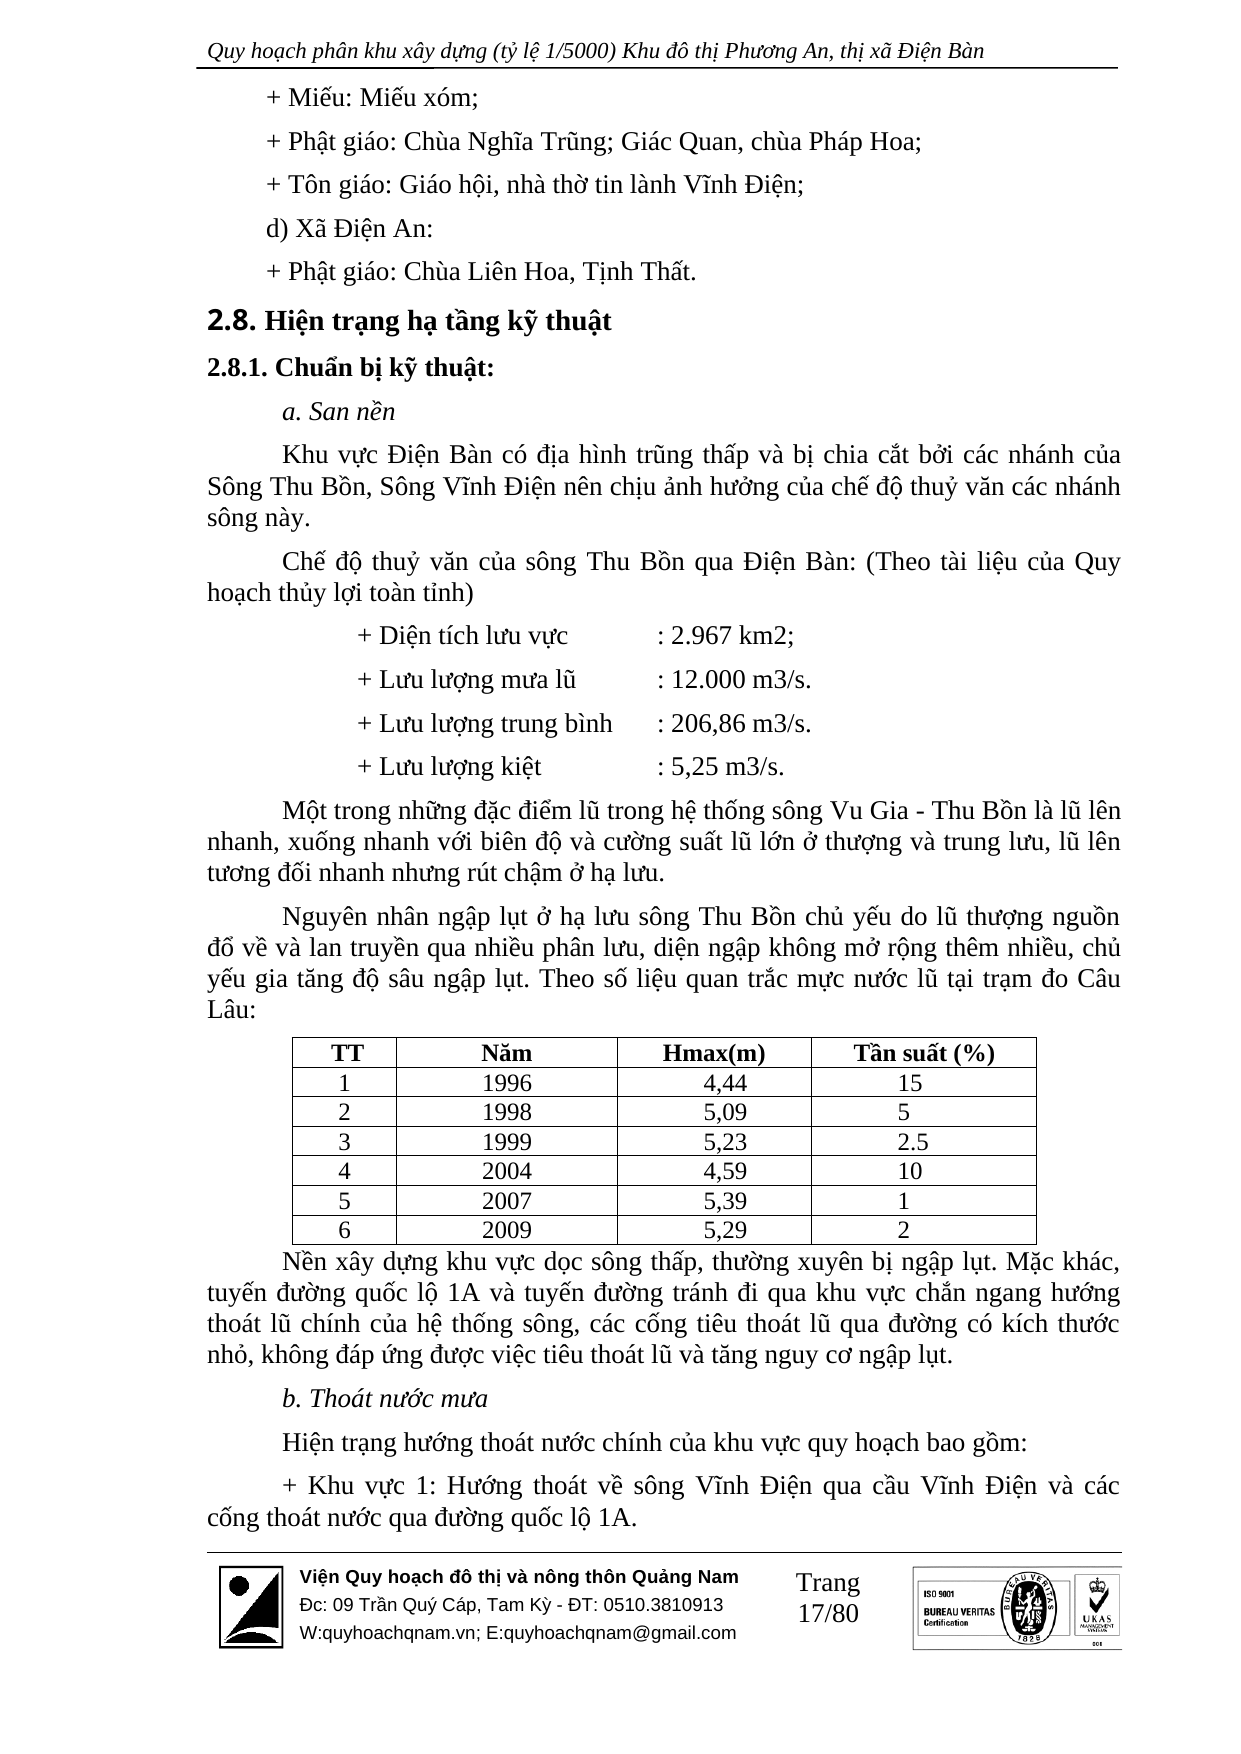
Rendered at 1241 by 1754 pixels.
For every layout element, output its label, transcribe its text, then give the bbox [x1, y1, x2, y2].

text + Lưu lượng kiệt : 5,25 m3/s. [207, 750, 1122, 781]
text d) Xã Điện An: [207, 212, 1122, 243]
text + Lưu lượng trung bình : 206,86 m3/s. [207, 707, 1122, 738]
table_cell 1 [293, 1068, 396, 1096]
table_cell 2007 [397, 1186, 617, 1214]
text + Miếu: Miếu xóm; [207, 81, 1122, 112]
table_header Tần suất (%) [812, 1038, 1036, 1067]
text + Khu vực 1: Hướng thoát về sông Vĩnh Điện qua cầu Vĩnh Điện và các cống thoát nước qua đường quốc lộ 1A. [207, 1469, 1122, 1532]
text + Tôn giáo: Giáo hội, nhà thờ tin lành Vĩnh Điện; [207, 168, 1122, 199]
table_cell 5,09 [618, 1097, 811, 1126]
text + Diện tích lưu vực : 2.967 km2; [207, 619, 1122, 651]
table_cell 1998 [397, 1097, 617, 1126]
table_cell 2.5 [812, 1127, 1036, 1155]
text b. Thoát nước mưa [207, 1382, 1122, 1413]
table_cell 4,59 [618, 1156, 811, 1185]
text Nguyên nhân ngập lụt ở hạ lưu sông Thu Bồn chủ yếu do lũ thượng nguồn đổ về và lan truyền qua nhiều phân lưu, diện ngập không mở rộng thêm nhiều, chủ yếu gia tăng độ sâu ngập lụt. Theo số liệu quan trắc mực nước lũ tại trạm đo Câu Lâu: [207, 900, 1122, 1024]
text Khu vực Điện Bàn có địa hình trũng thấp và bị chia cắt bởi các nhánh của Sông Thu Bồn, Sông Vĩnh Điện nên chịu ảnh hưởng của chế độ thuỷ văn các nhánh sông này. [207, 439, 1122, 532]
table_cell 2004 [397, 1156, 617, 1185]
table_cell 5,29 [618, 1216, 811, 1244]
text + Phật giáo: Chùa Nghĩa Trũng; Giác Quan, chùa Pháp Hoa; [207, 124, 1122, 156]
table_header Năm [397, 1038, 617, 1067]
table_cell 5 [812, 1097, 1036, 1126]
table_cell 15 [812, 1068, 1036, 1096]
subtitle Chuẩn bị kỹ thuật: [207, 351, 1122, 382]
table_cell 5,39 [618, 1186, 811, 1214]
table_cell 6 [293, 1216, 396, 1244]
table_cell 1996 [397, 1068, 617, 1096]
text + Lưu lượng mưa lũ : 12.000 m3/s. [207, 663, 1122, 694]
text Một trong những đặc điểm lũ trong hệ thống sông Vu Gia - Thu Bồn là lũ lên nhanh, xuống nhanh với biên độ và cường suất lũ lớn ở thượng và trung lưu, lũ lên tương đối nhanh nhưng rút chậm ở hạ lưu. [207, 794, 1122, 887]
table_cell 2 [812, 1216, 1036, 1244]
picture [218, 1565, 284, 1649]
table_cell 5,23 [618, 1127, 811, 1155]
table_cell 2009 [397, 1216, 617, 1244]
text Nền xây dựng khu vực dọc sông thấp, thường xuyên bị ngập lụt. Mặc khác, tuyến đường quốc lộ 1A và tuyến đường tránh đi qua khu vực chắn ngang hướng thoát lũ chính của hệ thống sông, các cống tiêu thoát lũ qua đường có kích thước nhỏ, không đáp ứng được việc tiêu thoát lũ và tăng nguy cơ ngập lụt. [207, 1245, 1122, 1370]
table_header Hmax(m) [618, 1038, 811, 1067]
table_cell 2 [293, 1097, 396, 1126]
table_cell 1 [812, 1186, 1036, 1214]
text Hiện trạng hướng thoát nước chính của khu vực quy hoạch bao gồm: [207, 1426, 1122, 1457]
table_cell 10 [812, 1156, 1036, 1185]
table_cell 4 [293, 1156, 396, 1185]
table_cell 5 [293, 1186, 396, 1214]
table_cell 3 [293, 1127, 396, 1155]
table_header TT [293, 1038, 396, 1067]
table_cell 1999 [397, 1127, 617, 1155]
text Chế độ thuỷ văn của sông Thu Bồn qua Điện Bàn: (Theo tài liệu của Quy hoạch thủy lợi toàn tỉnh) [207, 544, 1122, 607]
subtitle Hiện trạng hạ tầng kỹ thuật [207, 299, 1122, 339]
text + Phật giáo: Chùa Liên Hoa, Tịnh Thất. [207, 256, 1122, 287]
table_cell 4,44 [618, 1068, 811, 1096]
picture [911, 1565, 1123, 1651]
text a. San nền [207, 395, 1122, 426]
